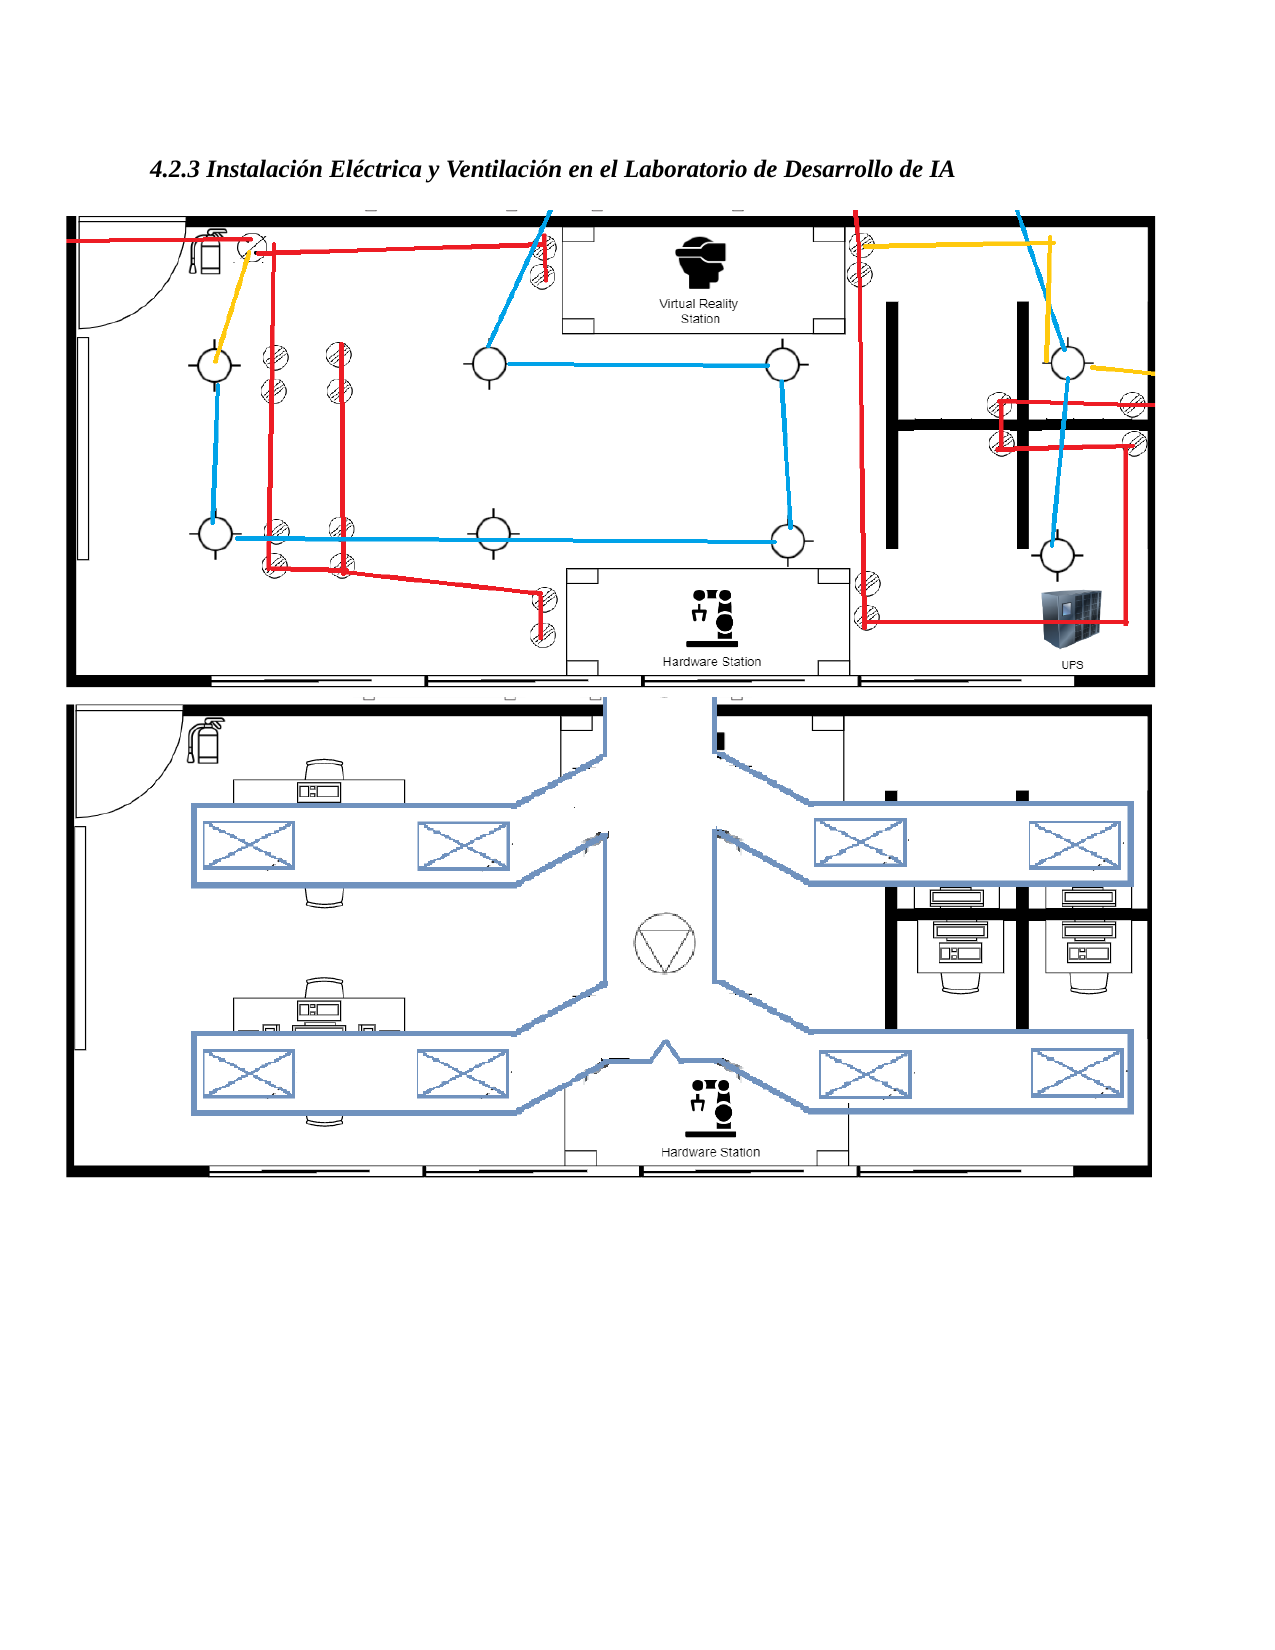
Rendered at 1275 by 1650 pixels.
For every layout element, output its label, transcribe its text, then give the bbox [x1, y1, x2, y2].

subtitle 4.2.3 Instalación Eléctrica y Ventilación en el Laboratorio de Desarrollo de IA [150, 154, 1125, 183]
picture [66, 210, 1156, 688]
picture [66, 697, 1152, 1182]
